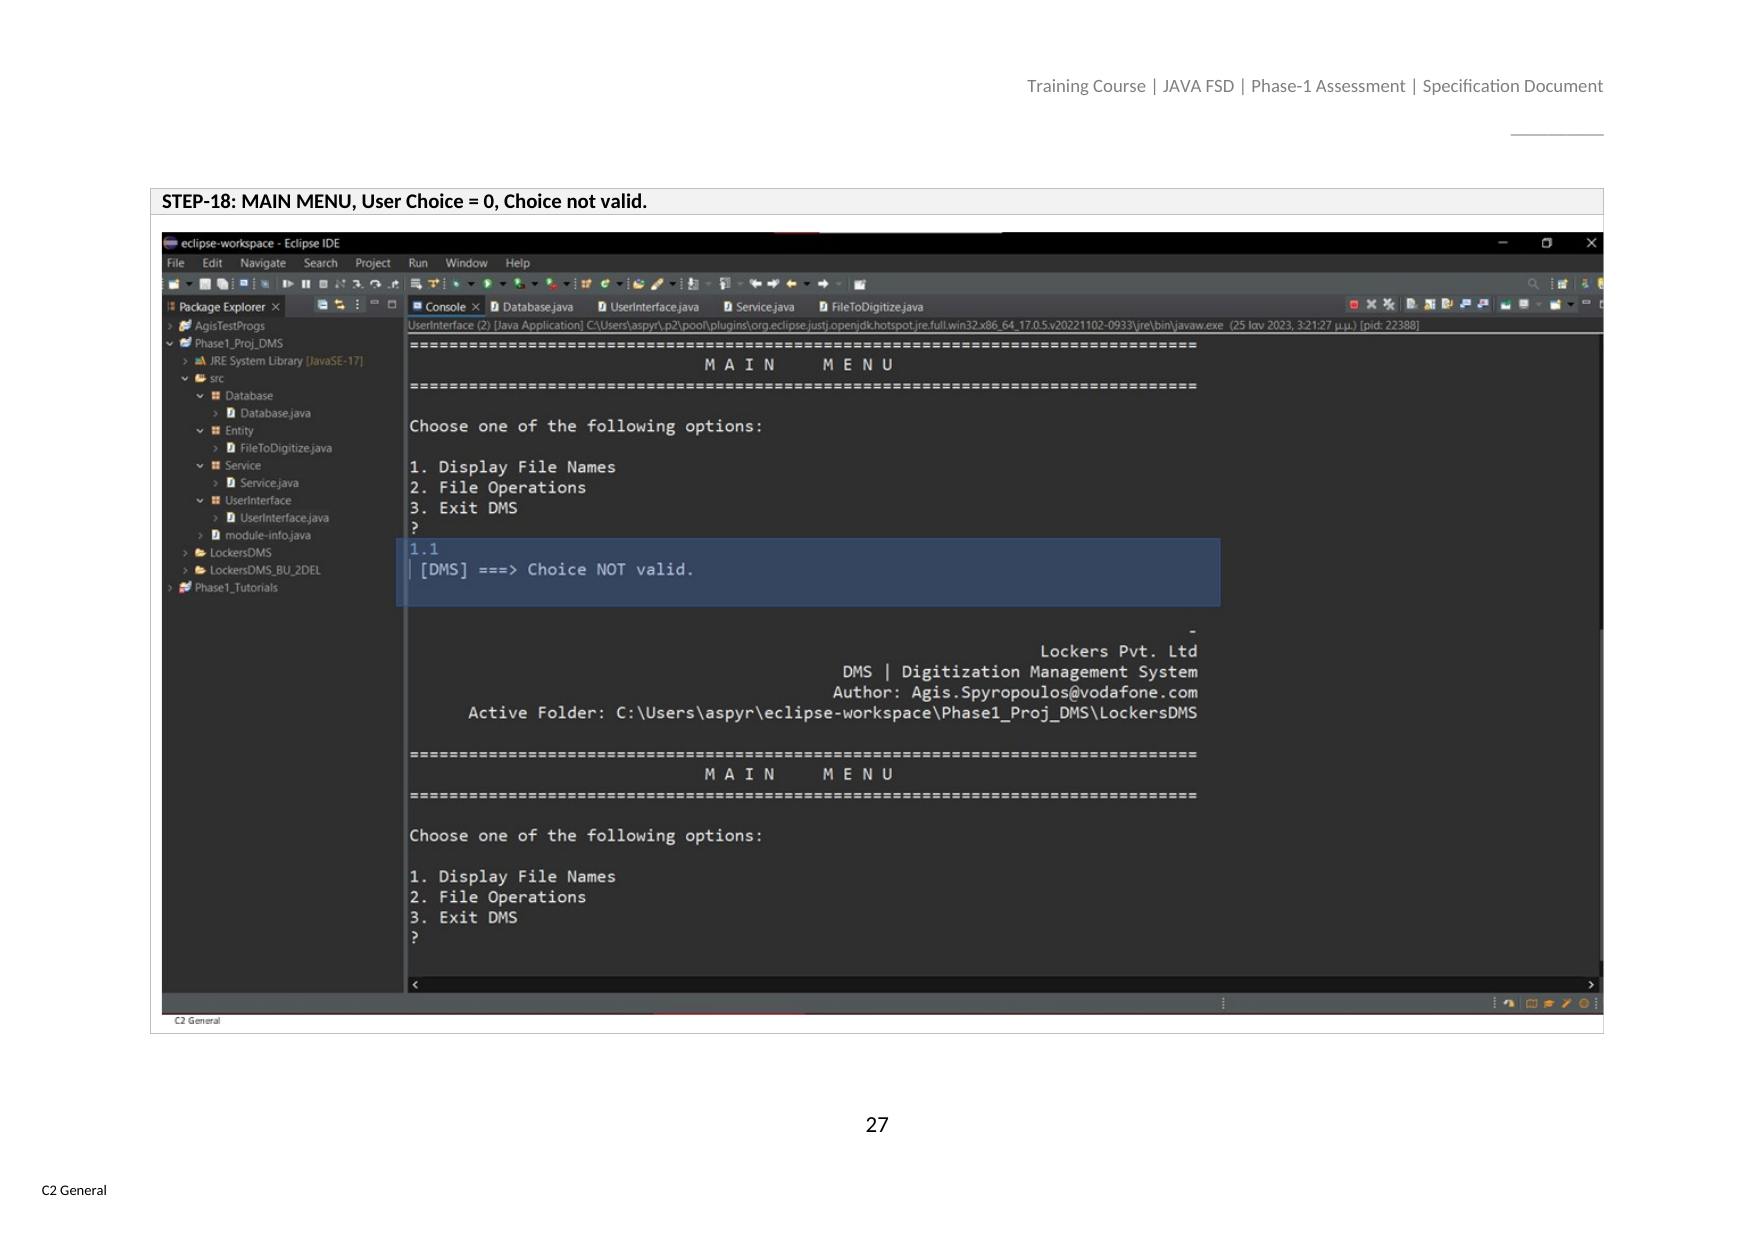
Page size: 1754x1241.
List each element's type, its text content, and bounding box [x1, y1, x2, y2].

picture [161, 215, 1604, 1033]
table_cell STEP-18: MAIN MENU, User Choice = 0, Choice not valid. [151, 189, 1603, 214]
table_cell [151, 215, 161, 1033]
